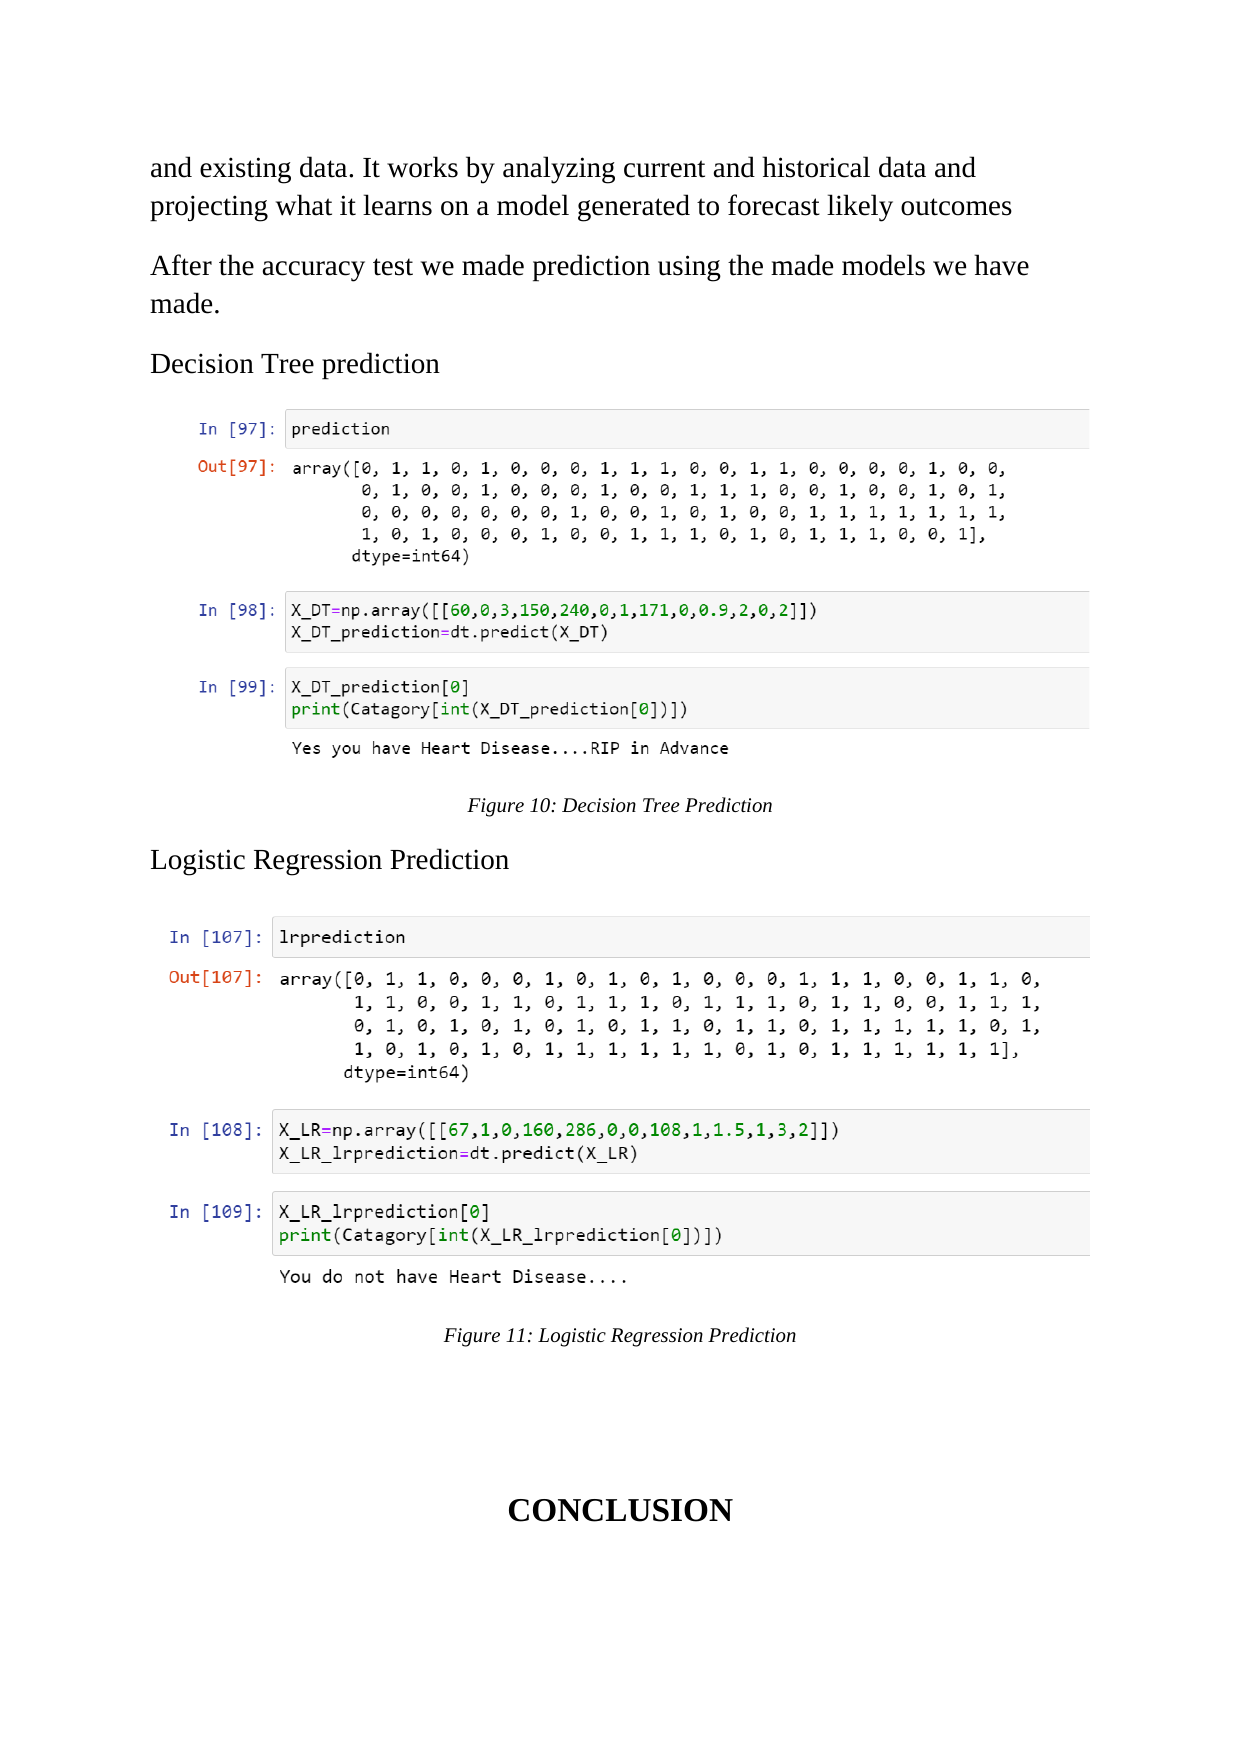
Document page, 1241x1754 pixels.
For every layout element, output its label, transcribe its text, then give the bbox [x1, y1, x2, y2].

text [150, 150, 1090, 222]
text Decision Tree prediction [150, 346, 1090, 379]
text Logistic Regression Prediction [150, 842, 1090, 875]
text Figure 11: Logistic Regression Prediction [150, 1323, 1090, 1347]
text CONCLUSION [150, 1491, 1090, 1529]
text After the accuracy test we made prediction using the made models we have made. [150, 248, 1090, 320]
text Figure 10: Decision Tree Prediction [150, 793, 1090, 817]
picture [150, 405, 1090, 769]
picture [150, 901, 1090, 1299]
